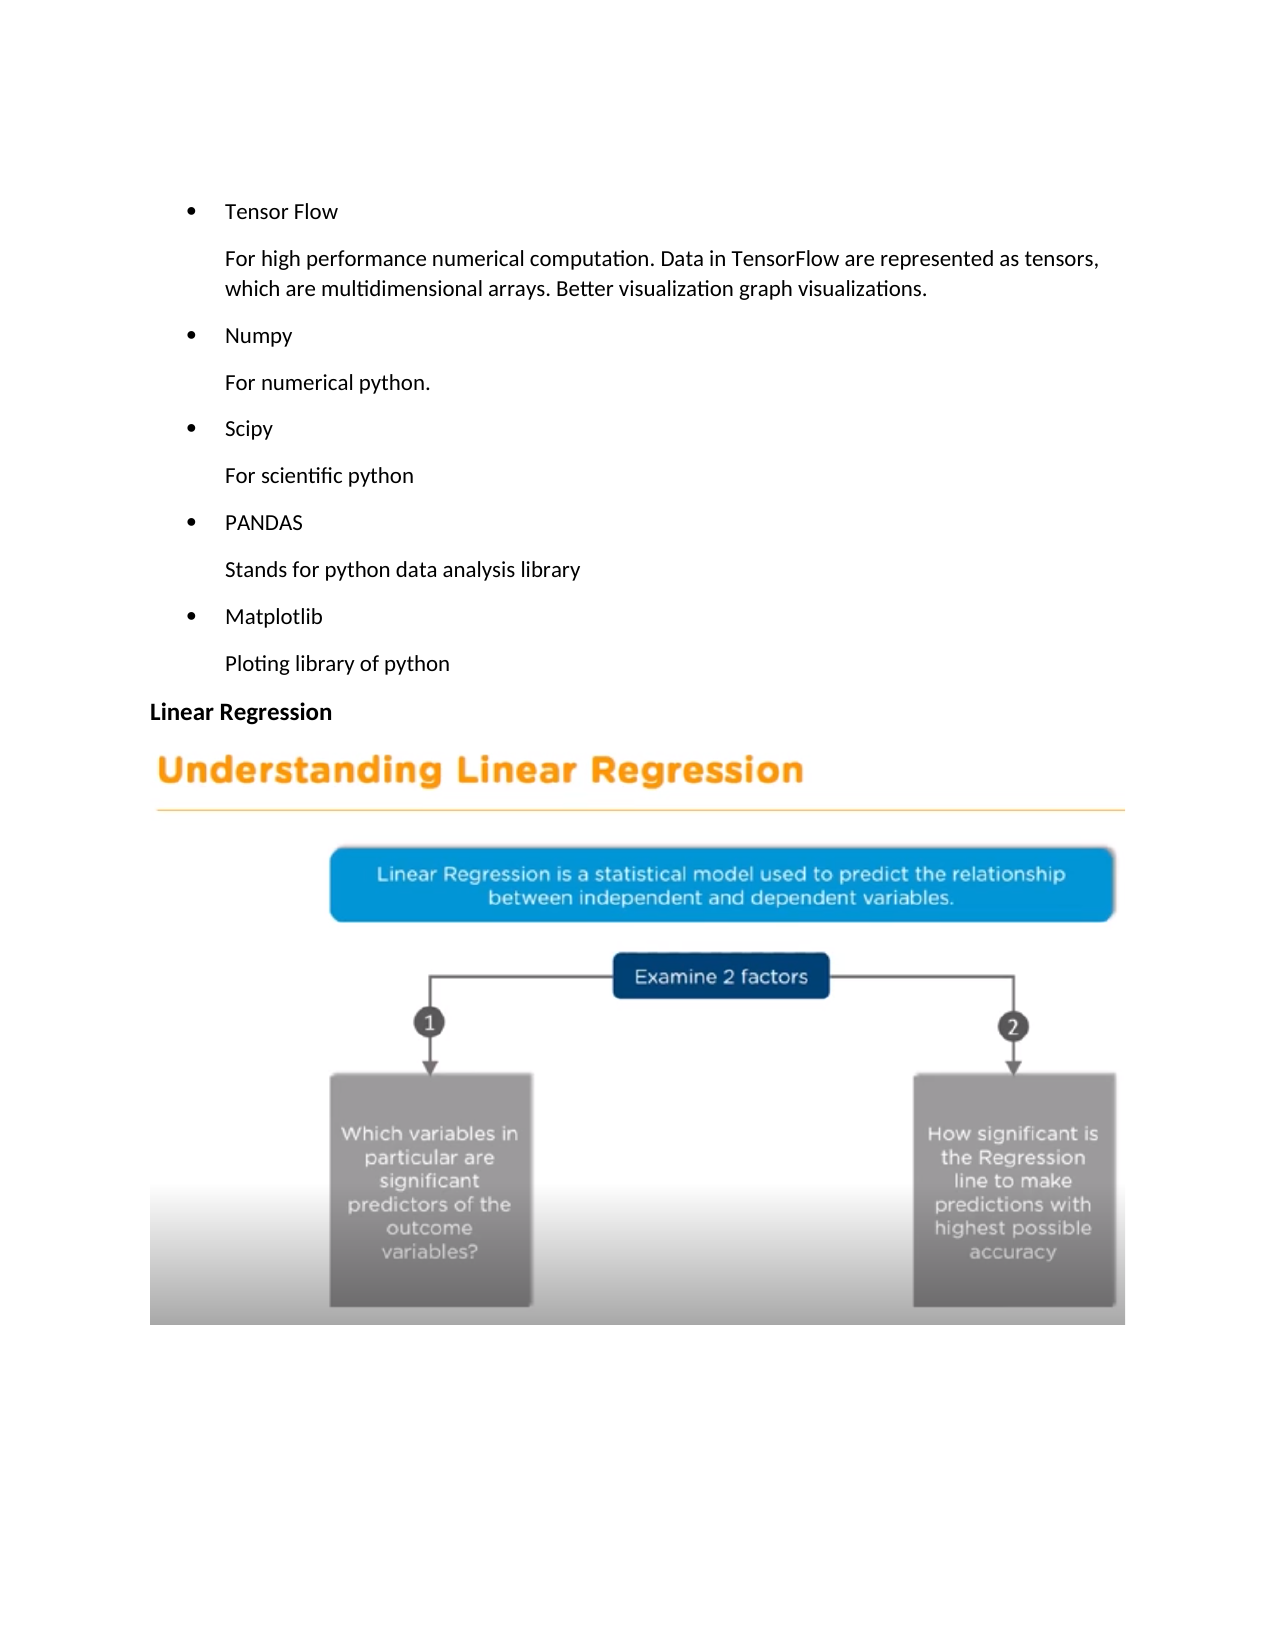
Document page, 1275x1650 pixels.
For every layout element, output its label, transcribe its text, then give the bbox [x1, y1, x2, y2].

text Stands for python data analysis library [225, 555, 1125, 583]
text For scientific python [225, 461, 1125, 489]
text Linear Regression [150, 696, 1125, 726]
picture [150, 745, 1125, 1325]
text Ploting library of python [225, 649, 1125, 677]
text For high performance numerical computation. Data in TensorFlow are represented as tensors, which are multidimensional arrays. Better visualization graph visualizations. [225, 244, 1125, 302]
list PANDAS [187, 508, 1125, 536]
text For numerical python. [225, 368, 1125, 396]
list Numpy [187, 321, 1125, 349]
list Tensor Flow [187, 197, 1125, 225]
list Scipy [187, 414, 1125, 443]
list Matplotlib [187, 602, 1125, 630]
